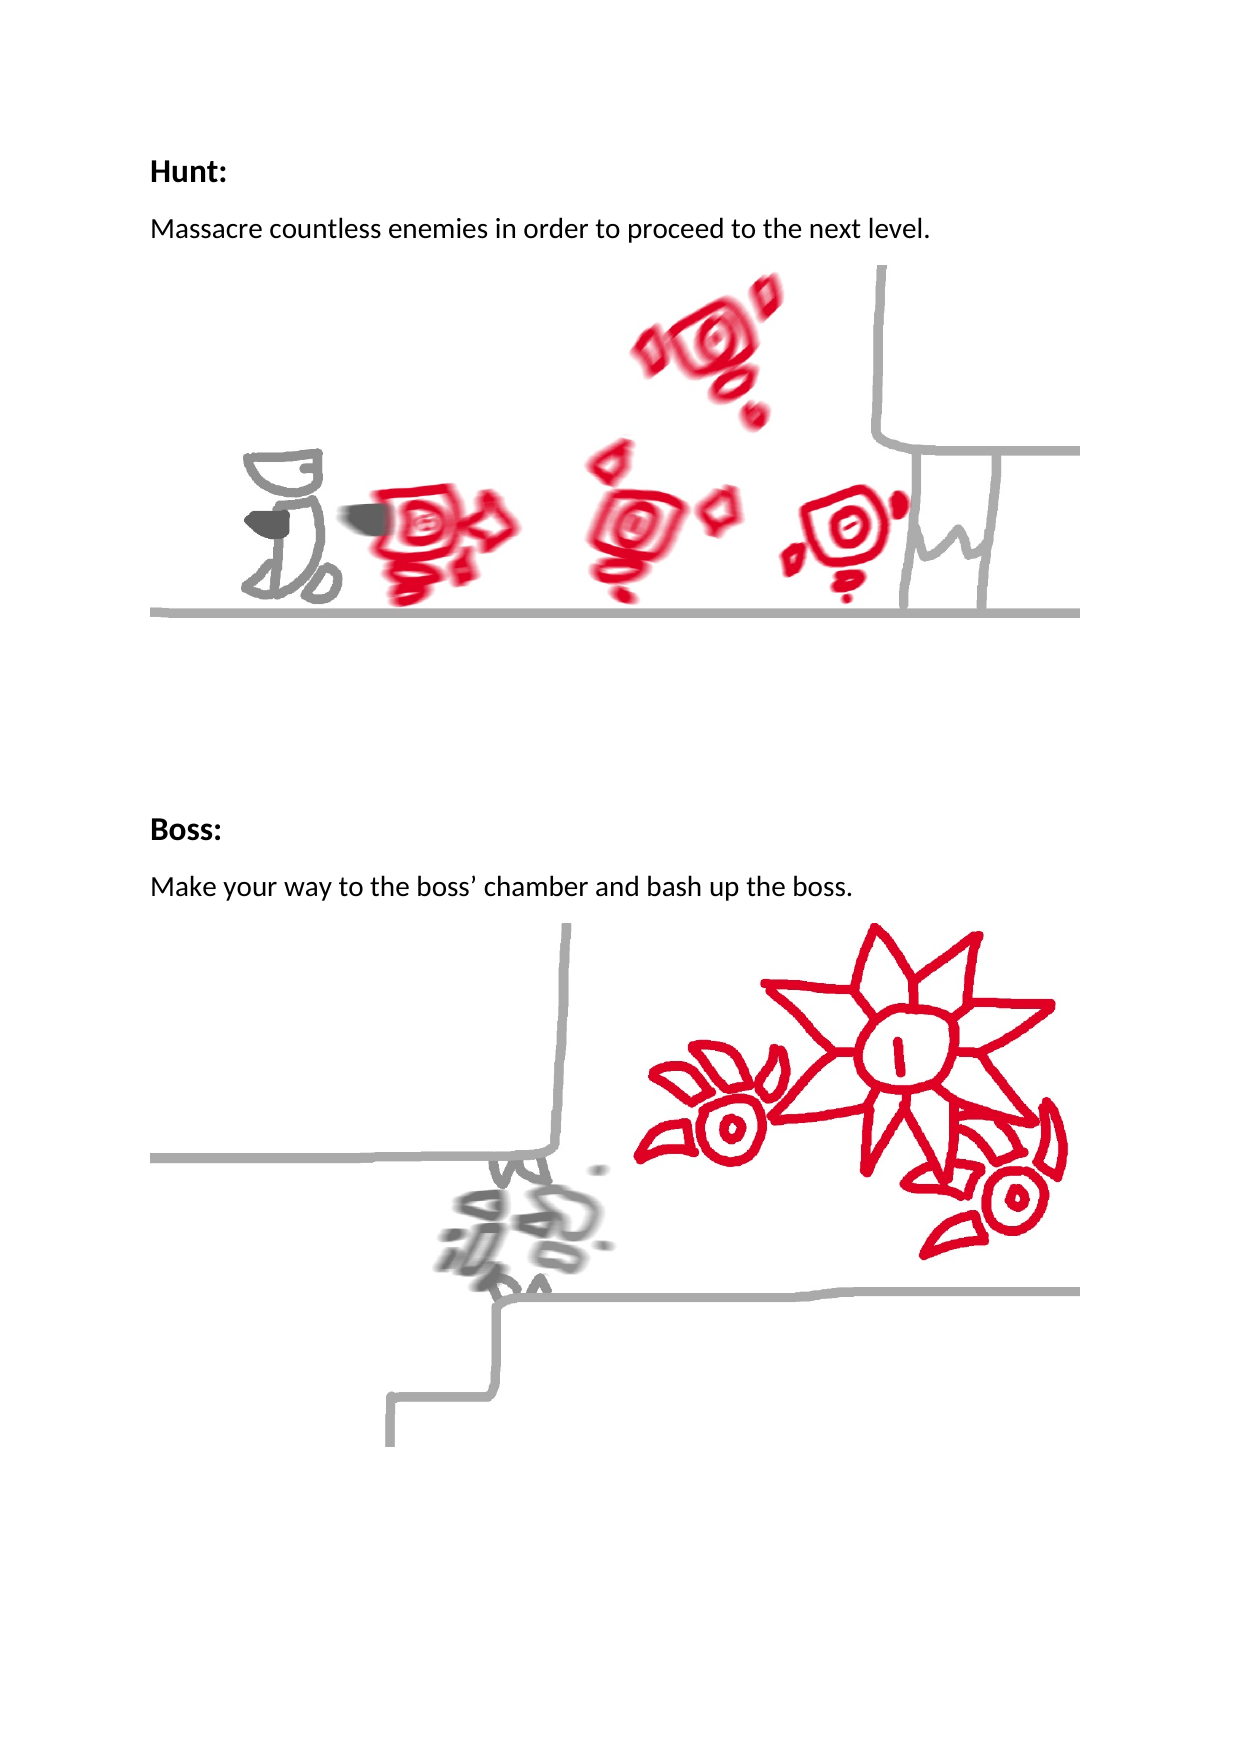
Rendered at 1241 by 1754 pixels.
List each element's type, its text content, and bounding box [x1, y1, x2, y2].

picture [150, 923, 1080, 1447]
text Boss: [150, 807, 1090, 848]
text Hunt: [150, 150, 1090, 191]
picture [150, 265, 1080, 789]
text Massacre countless enemies in order to proceed to the next level. [150, 211, 1090, 246]
text Make your way to the boss’ chamber and bash up the boss. [150, 868, 1090, 904]
